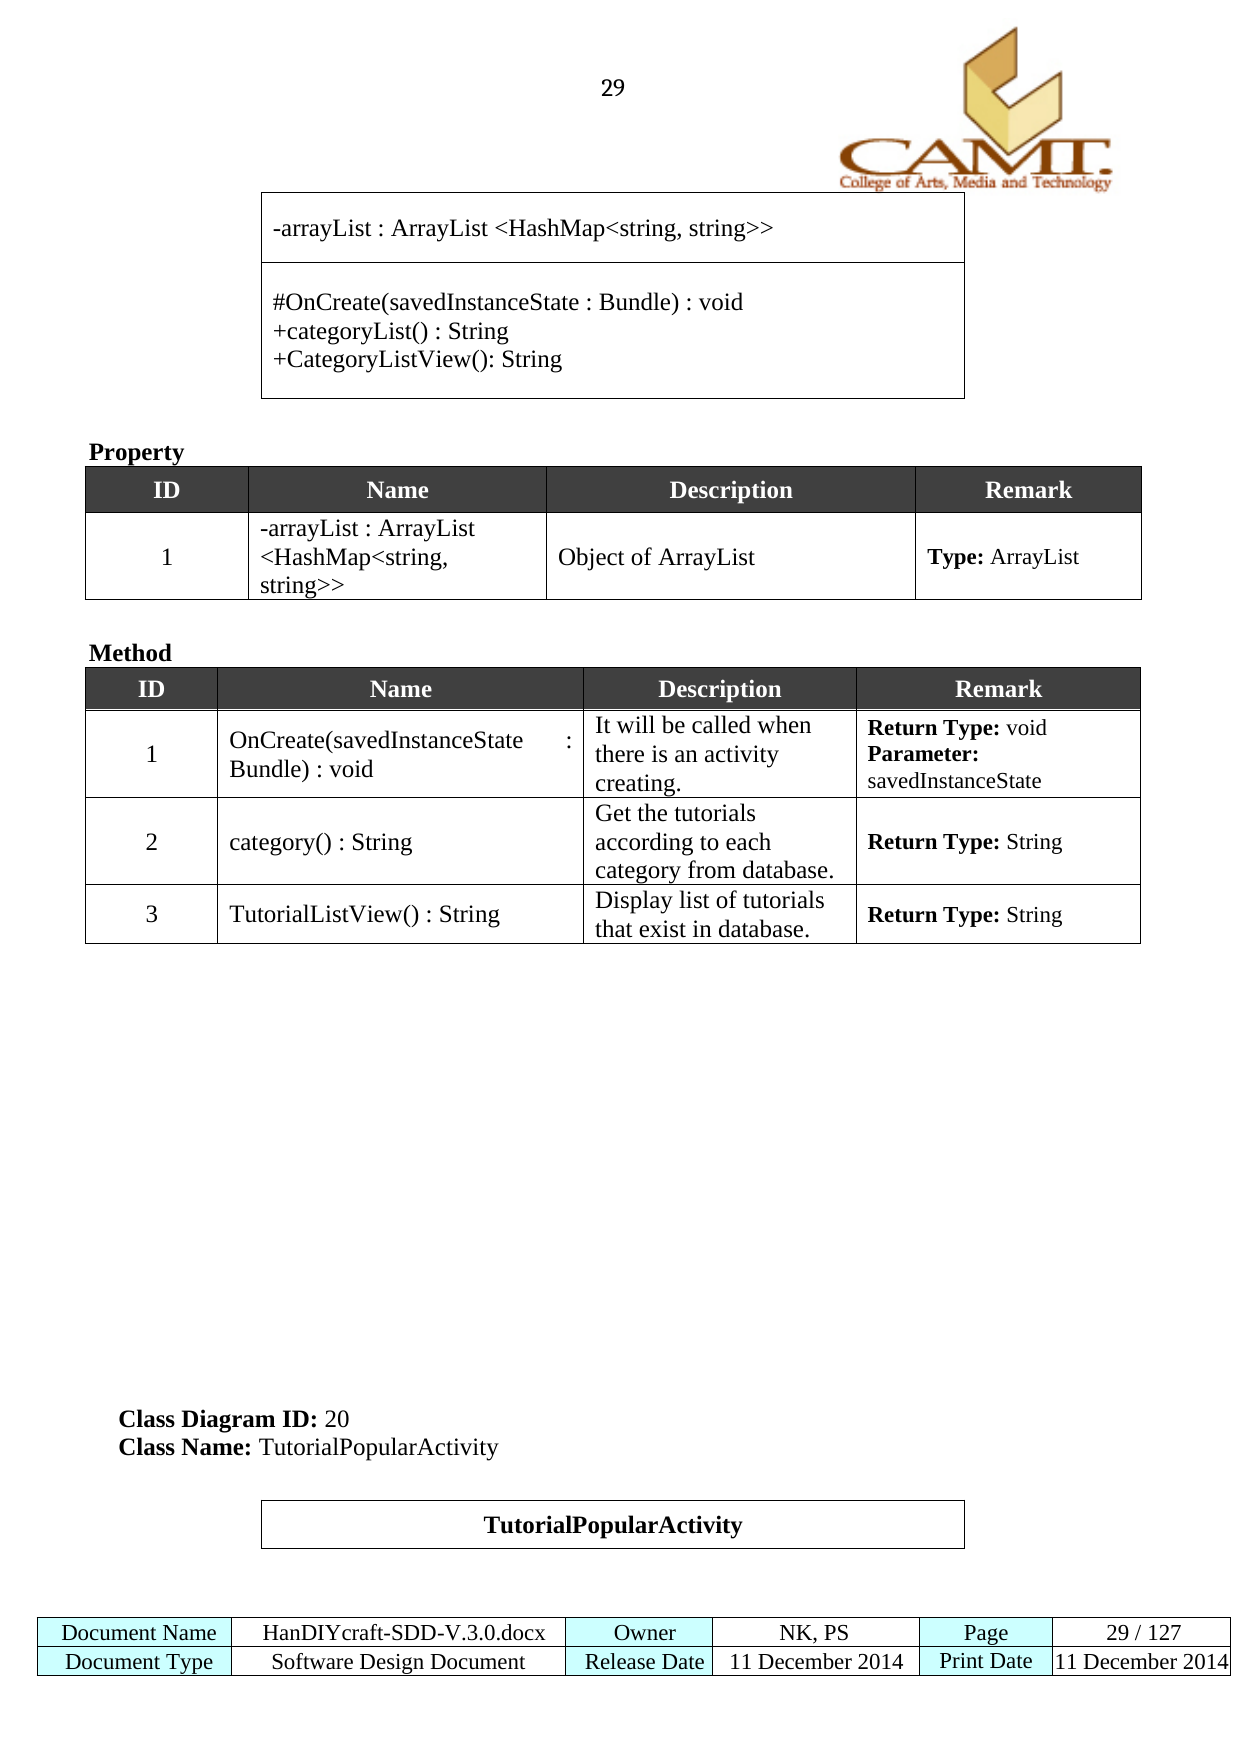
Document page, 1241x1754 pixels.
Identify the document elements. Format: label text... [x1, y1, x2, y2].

list Property [88, 437, 1108, 466]
table_cell 1 [86, 711, 217, 797]
table_cell Return Type: String [857, 885, 1140, 943]
table_cell category() : String [218, 798, 583, 884]
table_cell Return Type: String [857, 798, 1140, 884]
table_cell TutorialListView() : String [218, 885, 583, 943]
table_cell 2 [86, 798, 217, 884]
table_header Name [218, 668, 583, 709]
table_cell It will be called when there is an activity creating. [584, 711, 856, 797]
table_cell -arrayList : ArrayList <HashMap<string, string>> [262, 193, 964, 262]
table_header Name [249, 467, 546, 512]
table_header Remark [857, 668, 1140, 709]
table_header ID [86, 467, 248, 512]
table_cell Type: ArrayList [916, 513, 1141, 599]
list Method [88, 638, 1108, 667]
table_header Description [584, 668, 856, 709]
table_cell #OnCreate(savedInstanceState : Bundle) : void +categoryList() : String +CategoryListView(): String [262, 263, 964, 398]
table_header ID [86, 668, 217, 709]
table_header Description [547, 467, 915, 512]
picture [755, 18, 1221, 207]
text Class Name: TutorialPopularActivity [118, 1432, 1108, 1461]
table_cell Get the tutorials according to each category from database. [584, 798, 856, 884]
table_cell Display list of tutorials that exist in database. [584, 885, 856, 943]
table_cell 1 [86, 513, 248, 599]
table_cell Object of ArrayList [547, 513, 915, 599]
table_cell 3 [86, 885, 217, 943]
table_cell -arrayList : ArrayList <HashMap<string, string>> [249, 513, 546, 599]
table_cell OnCreate(savedInstanceState : Bundle) : void [218, 711, 583, 797]
table_header TutorialPopularActivity [262, 1501, 964, 1547]
table_header Remark [916, 467, 1141, 512]
table_cell Return Type: void Parameter: savedInstanceState [857, 711, 1140, 797]
text Class Diagram ID: 20 [118, 1404, 1108, 1432]
